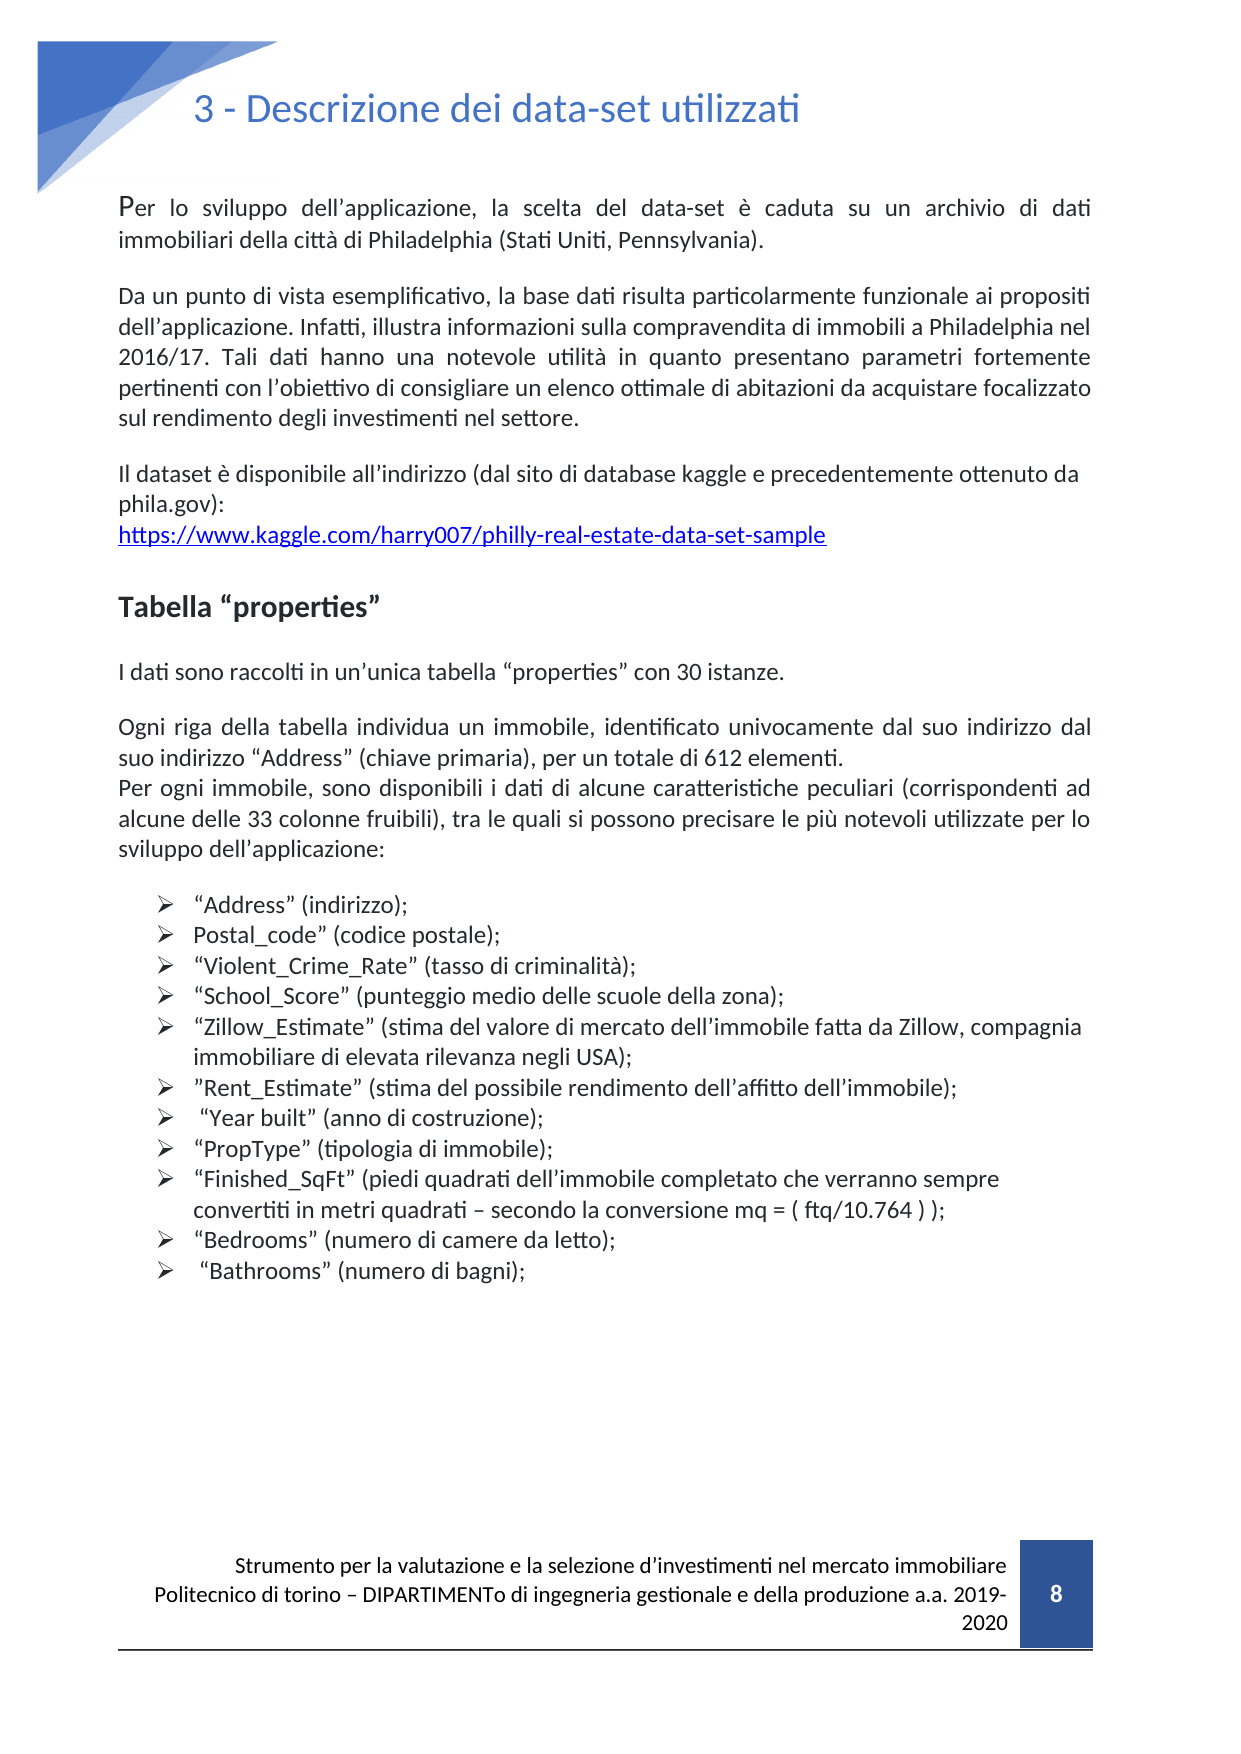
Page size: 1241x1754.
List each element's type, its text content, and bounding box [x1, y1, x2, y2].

text I dati sono raccolti in un’unica tabella “properties” con 30 istanze. [118, 656, 1093, 686]
text Per ogni immobile, sono disponibili i dati di alcune caratteristiche peculiari (corrispondenti ad alcune delle 33 colonne fruibili), tra le quali si possono precisare le più notevoli utilizzate per lo sviluppo dell’applicazione: [118, 772, 1093, 864]
list Postal_code” (codice postale); [156, 919, 1093, 950]
subtitle Tabella “properties” [118, 587, 1093, 625]
list “Bedrooms” (numero di camere da letto); [156, 1224, 1093, 1255]
list “Zillow_Estimate” (stima del valore di mercato dell’immobile fatta da Zillow, compagnia immobiliare di elevata rilevanza negli USA); [156, 1011, 1093, 1072]
list “Bathrooms” (numero di bagni); [156, 1255, 1093, 1286]
list “PropType” (tipologia di immobile); [156, 1133, 1093, 1163]
text Da un punto di vista esemplificativo, la base dati risulta particolarmente funzionale ai propositi dell’applicazione. Infatti, illustra informazioni sulla compravendita di immobili a Philadelphia nel 2016/17. Tali dati hanno una notevole utilità in quanto presentano parametri fortemente pertinenti con l’obiettivo di consigliare un elenco ottimale di abitazioni da acquistare focalizzato sul rendimento degli investimenti nel settore. [118, 280, 1093, 433]
list “School_Score” (punteggio medio delle scuole della zona); [156, 980, 1093, 1011]
list “Address” (indirizzo); [156, 889, 1093, 919]
text Il dataset è disponibile all’indirizzo (dal sito di database kaggle e precedentemente ottenuto da phila.gov): https://www.kaggle.com/harry007/philly-real-estate-data-set-sample [118, 458, 1093, 549]
picture [37, 41, 279, 195]
list “Violent_Crime_Rate” (tasso di criminalità); [156, 950, 1093, 980]
text Per lo sviluppo dell’applicazione, la scelta del data-set è caduta su un archivio di dati immobiliari della città di Philadelphia (Stati Uniti, Pennsylvania). [118, 187, 1093, 255]
list “Finished_SqFt” (piedi quadrati dell’immobile completato che verranno sempre convertiti in metri quadrati – secondo la conversione mq = ( ftq/10.764 ) ); [156, 1163, 1093, 1224]
list “Year built” (anno di costruzione); [156, 1102, 1093, 1133]
list ”Rent_Estimate” (stima del possibile rendimento dell’affitto dell’immobile); [156, 1072, 1093, 1102]
text Ogni riga della tabella individua un immobile, identificato univocamente dal suo indirizzo dal suo indirizzo “Address” (chiave primaria), per un totale di 612 elementi. [118, 711, 1093, 772]
